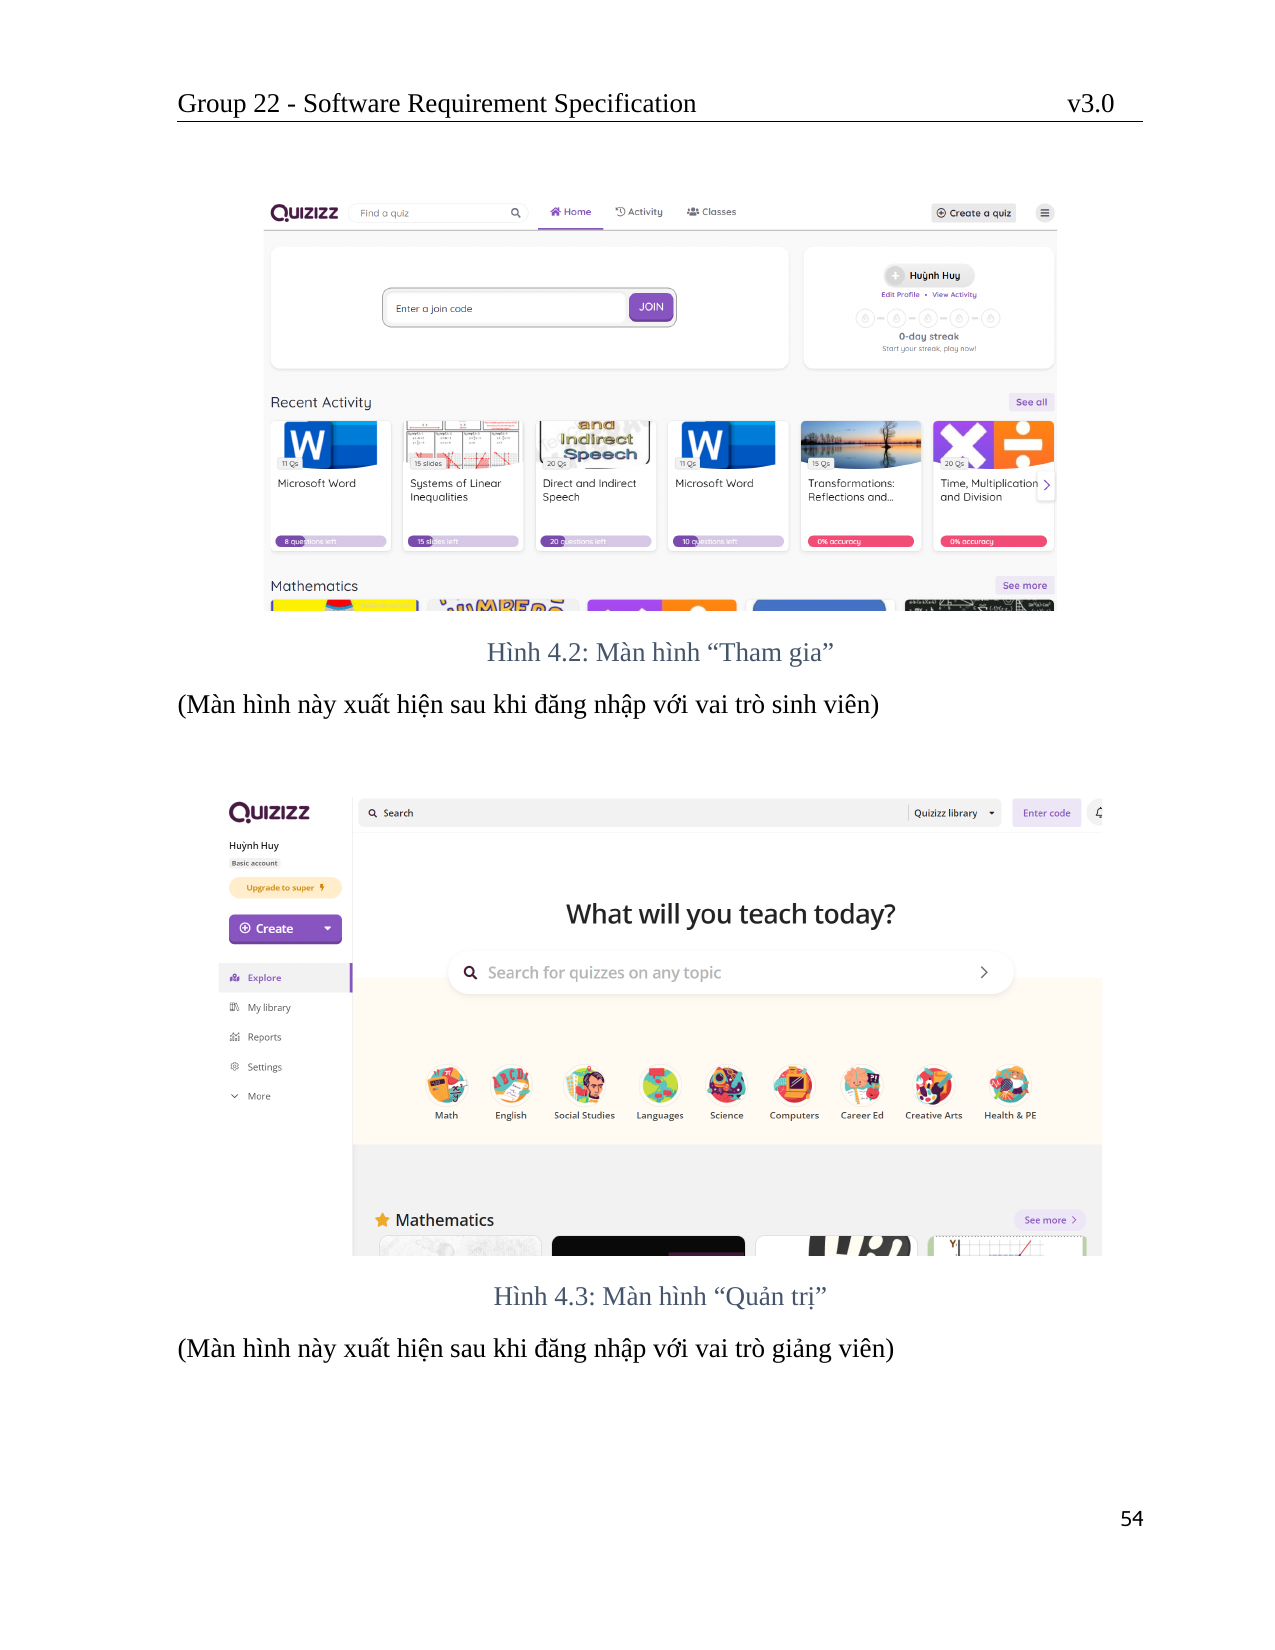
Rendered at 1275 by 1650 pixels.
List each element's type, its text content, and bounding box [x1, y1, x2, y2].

text (Màn hình này xuất hiện sau khi đăng nhập với vai trò sinh viên) [177, 688, 1143, 719]
picture [263, 197, 1058, 611]
text Hình 4.2: Màn hình “Tham gia” [177, 636, 1143, 667]
picture [218, 797, 1103, 1256]
text (Màn hình này xuất hiện sau khi đăng nhập với vai trò giảng viên) [177, 1332, 1143, 1363]
text Hình 4.3: Màn hình “Quản trị” [177, 1280, 1143, 1312]
